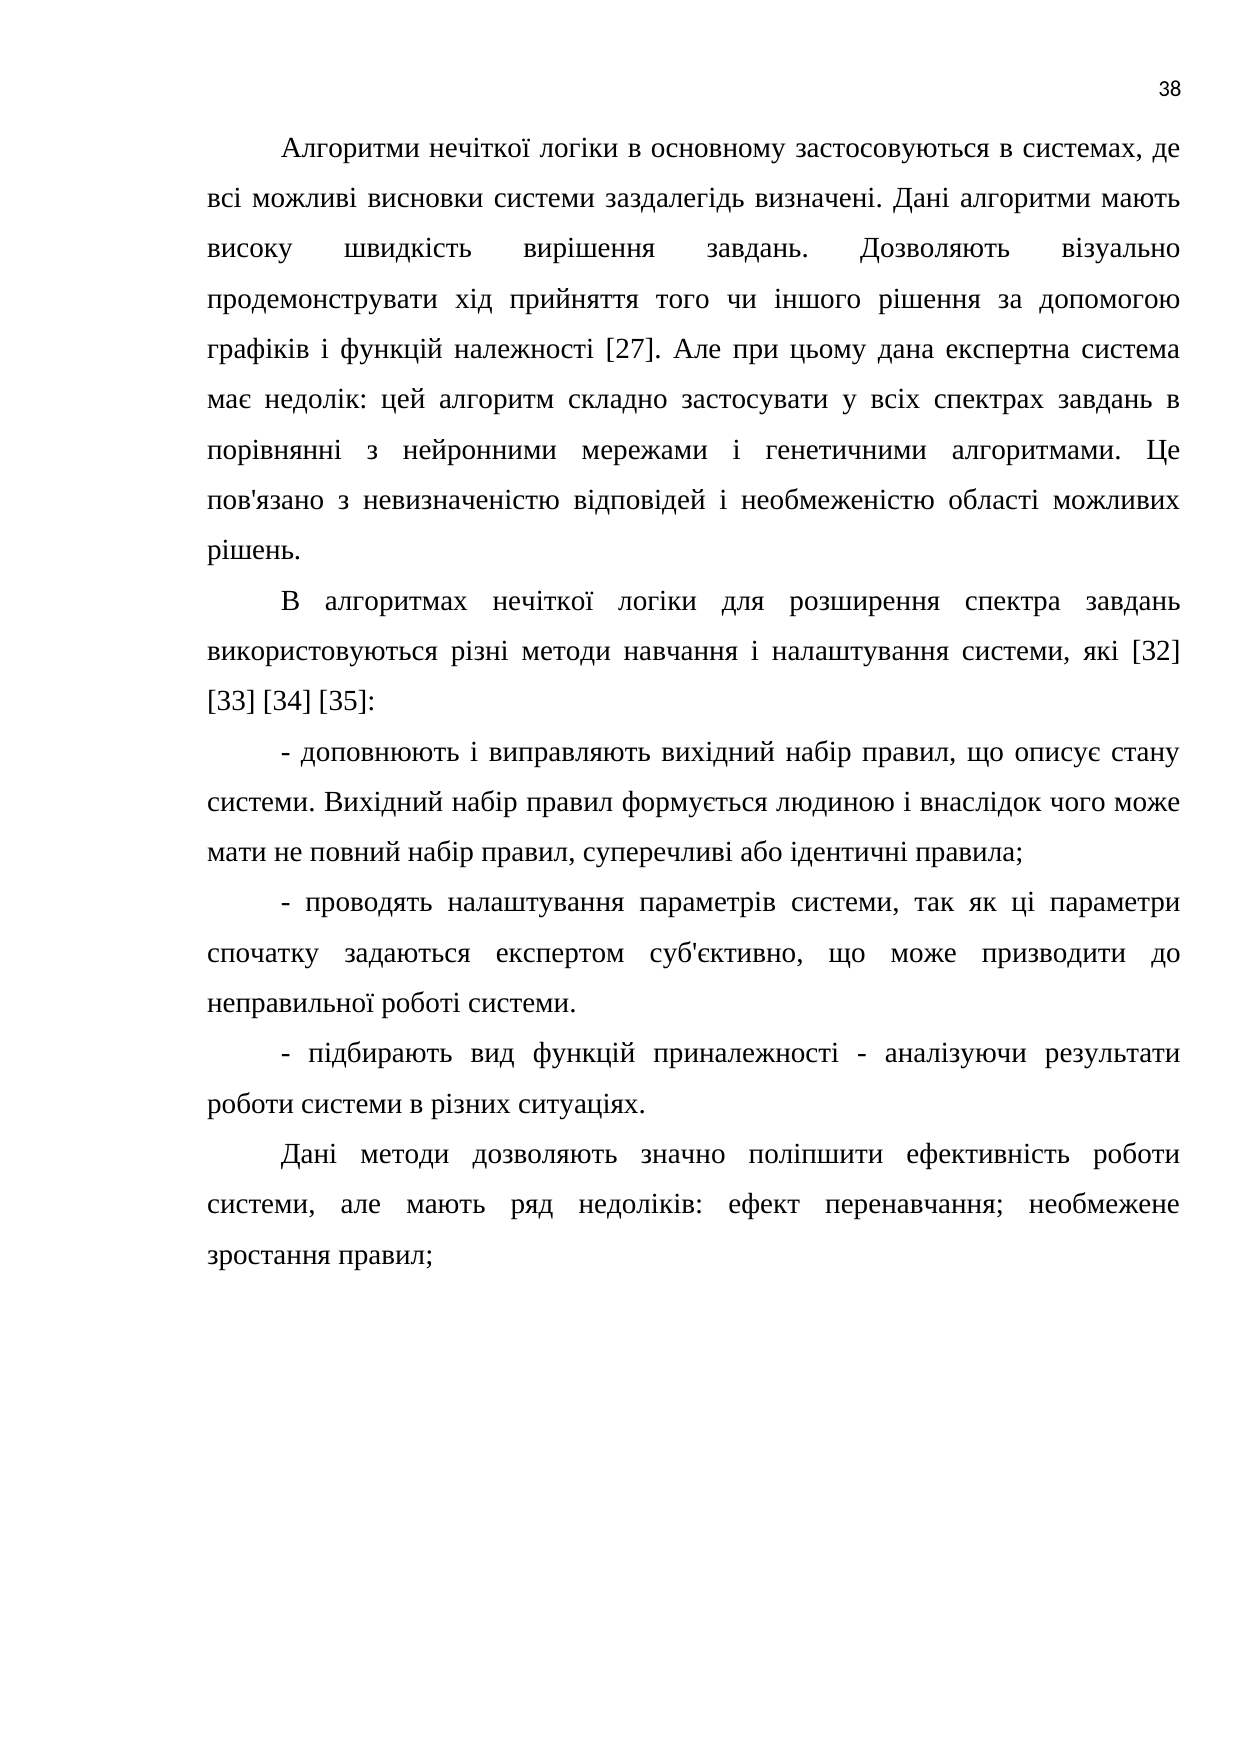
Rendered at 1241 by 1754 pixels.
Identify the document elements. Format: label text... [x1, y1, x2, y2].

text - доповнюють і виправляють вихідний набір правил, що описує стану системи. Вихідний набір правил формується людиною і внаслідок чого може мати не повний набір правил, суперечливі або ідентичні правила; [207, 734, 1181, 868]
text Алгоритми нечіткої логіки в основному застосовуються в системах, де всі можливі висновки системи заздалегідь визначені. Дані алгоритми мають високу швидкість вирішення завдань. Дозволяють візуально продемонструвати хід прийняття того чи іншого рішення за допомогою графіків і функцій належності [27]. Але при цьому дана експертна система має недолік: цей алгоритм складно застосувати у всіх спектрах завдань в порівнянні з нейронними мережами і генетичними алгоритмами. Це пов'язано з невизначеністю відповідей і необмеженістю області можливих рішень. [207, 130, 1181, 566]
text В алгоритмах нечіткої логіки для розширення спектра завдань використовуються різні методи навчання і налаштування системи, які [32] [33] [34] [35]: [207, 583, 1181, 717]
text - підбирають вид функцій приналежності - аналізуючи результати роботи системи в різних ситуаціях. [207, 1036, 1181, 1119]
text - проводять налаштування параметрів системи, так як ці параметри спочатку задаються експертом суб'єктивно, що може призводити до неправильної роботі системи. [207, 884, 1181, 1019]
text Дані методи дозволяють значно поліпшити ефективність роботи системи, але мають ряд недоліків: ефект перенавчання; необмежене зростання правил; [207, 1136, 1181, 1270]
